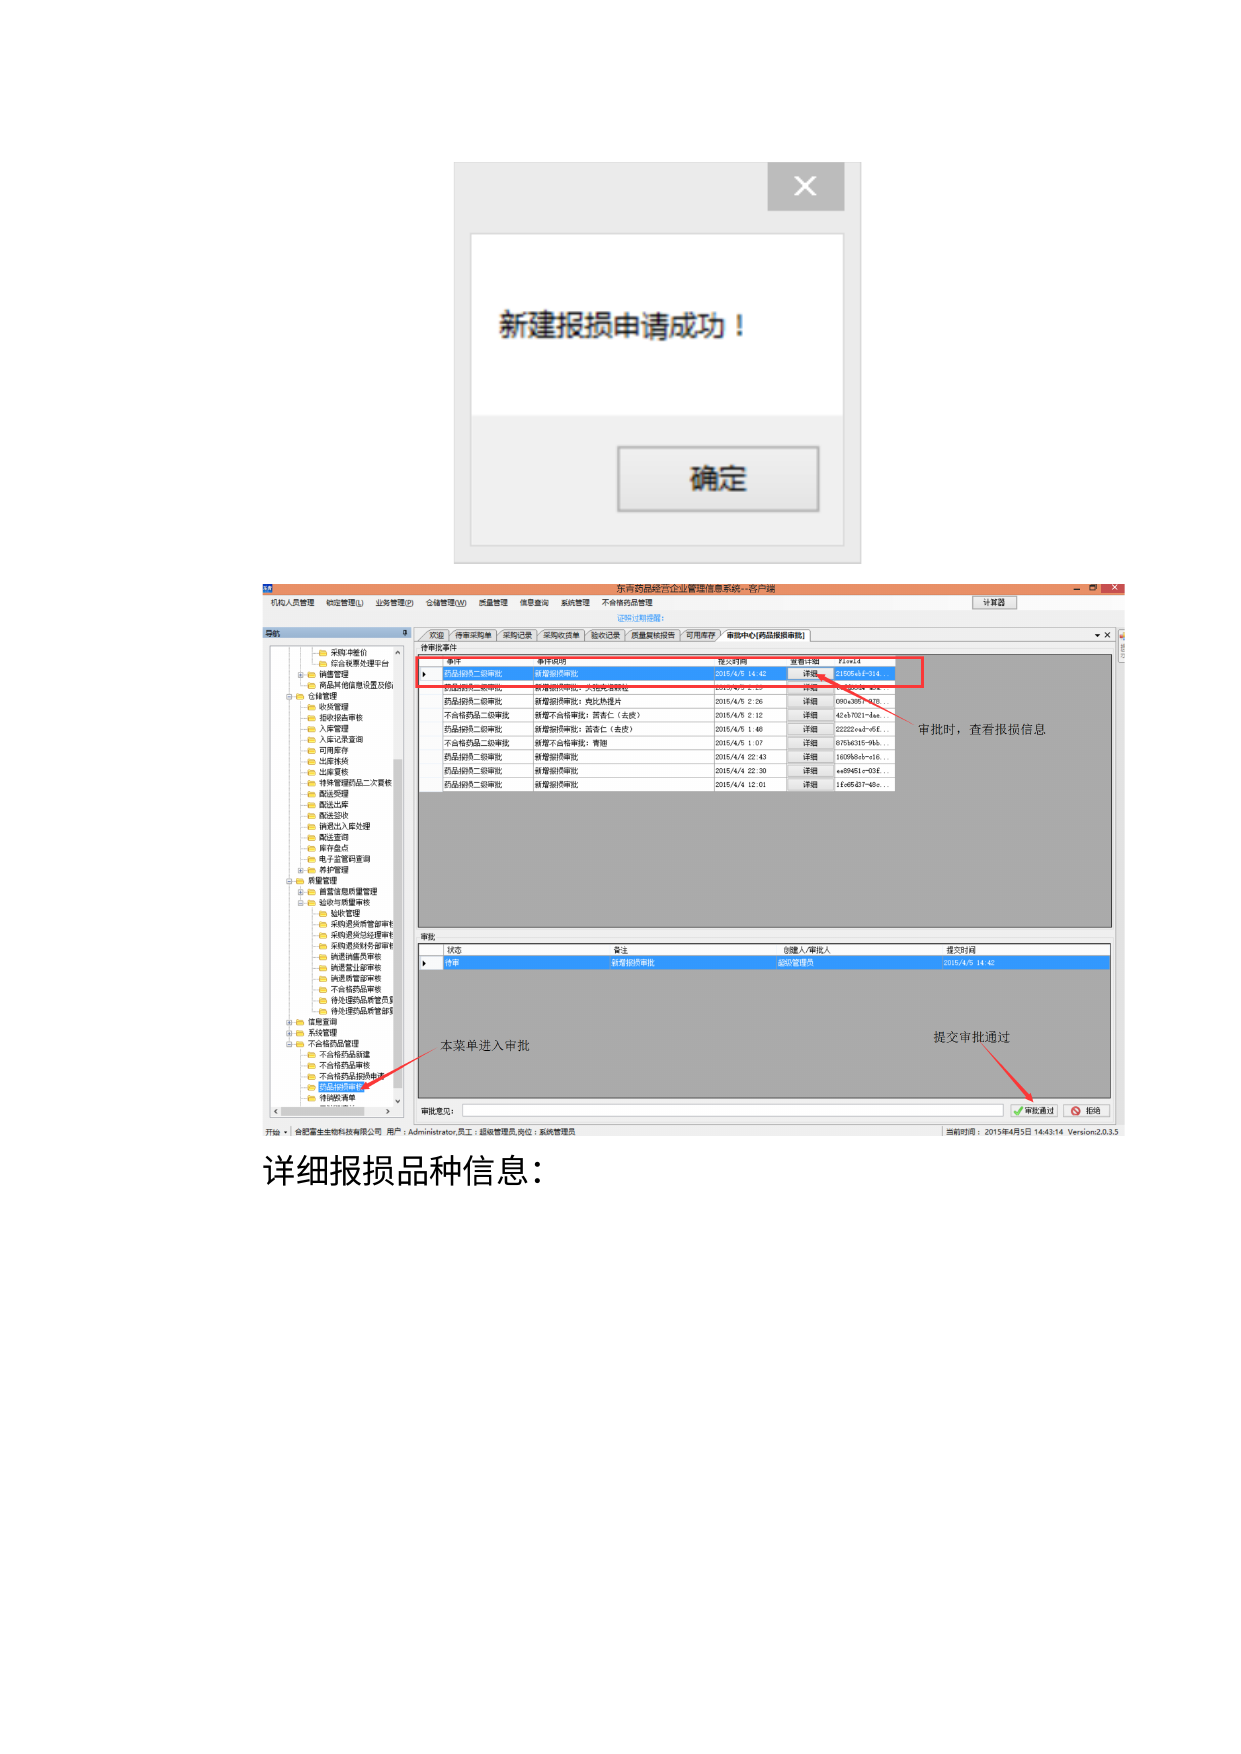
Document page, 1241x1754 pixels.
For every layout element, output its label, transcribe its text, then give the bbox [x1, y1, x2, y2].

text 详细报损品种信息： [262, 1137, 1053, 1202]
picture [453, 162, 862, 564]
picture [262, 584, 1125, 1136]
